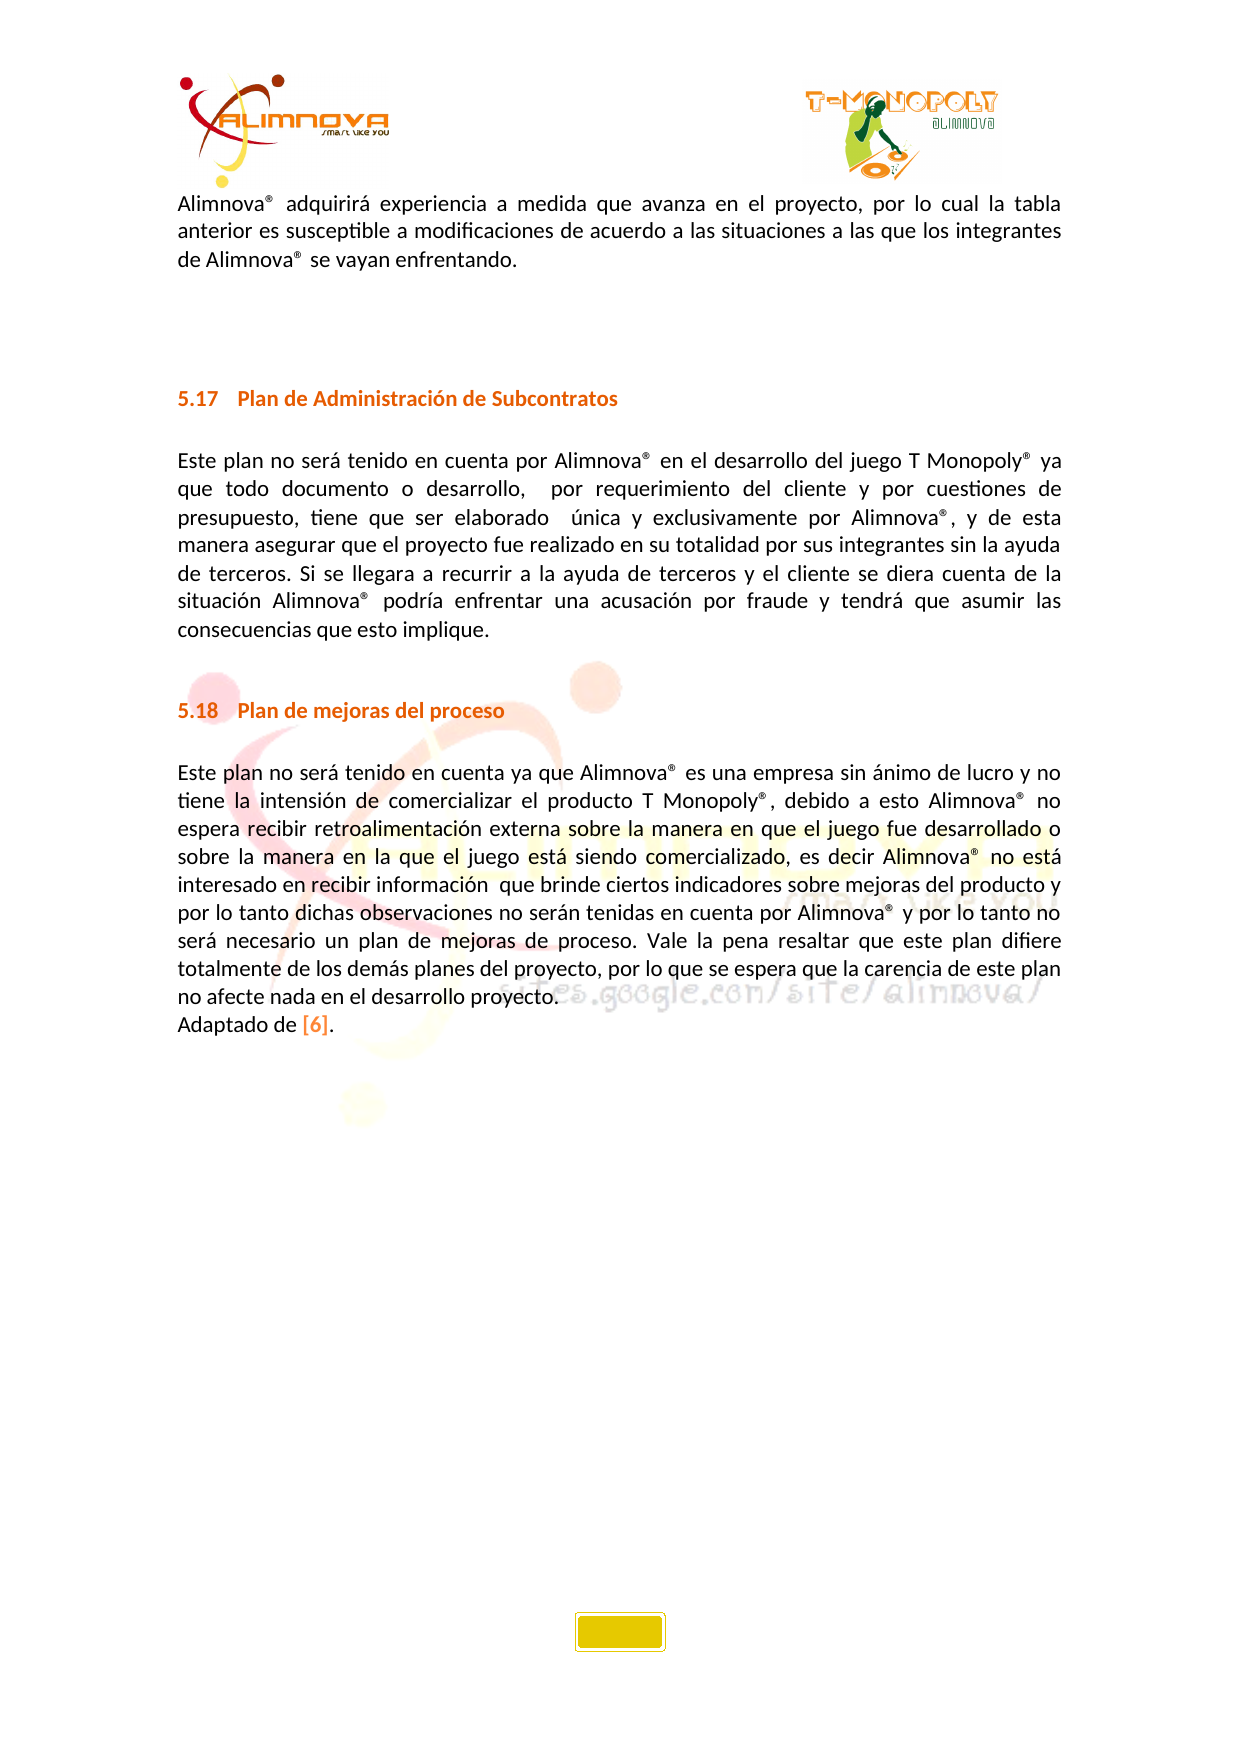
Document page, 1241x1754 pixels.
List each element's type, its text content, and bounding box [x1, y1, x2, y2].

subtitle Plan de mejoras del proceso [177, 696, 1063, 724]
text Alimnova® adquirirá experiencia a medida que avanza en el proyecto, por lo cual la tabla anterior es susceptible a modificaciones de acuerdo a las situaciones a las que los integrantes de Alimnova® se vayan enfrentando. [177, 189, 1063, 273]
picture [802, 79, 1002, 184]
subtitle Plan de Administración de Subcontratos [177, 384, 1063, 412]
text Este plan no será tenido en cuenta ya que Alimnova® es una empresa sin ánimo de lucro y no tiene la intensión de comercializar el producto T Monopoly®, debido a esto Alimnova® no espera recibir retroalimentación externa sobre la manera en que el juego fue desarrollado o sobre la manera en la que el juego está siendo comercializado, es decir Alimnova® no está interesado en recibir información que brinde ciertos indicadores sobre mejoras del producto y por lo tanto dichas observaciones no serán tenidas en cuenta por Alimnova® y por lo tanto no será necesario un plan de mejoras de proceso. Vale la pena resaltar que este plan difiere totalmente de los demás planes del proyecto, por lo que se espera que la carencia de este plan no afecte nada en el desarrollo proyecto. [177, 758, 1063, 1010]
text Este plan no será tenido en cuenta por Alimnova® en el desarrollo del juego T Monopoly® ya que todo documento o desarrollo, por requerimiento del cliente y por cuestiones de presupuesto, tiene que ser elaborado única y exclusivamente por Alimnova®, y de esta manera asegurar que el proyecto fue realizado en su totalidad por sus integrantes sin la ayuda de terceros. Si se llegara a recurrir a la ayuda de terceros y el cliente se diera cuenta de la situación Alimnova® podría enfrentar una acusación por fraude y tendrá que asumir las consecuencias que esto implique. [177, 447, 1063, 643]
picture [177, 73, 389, 189]
